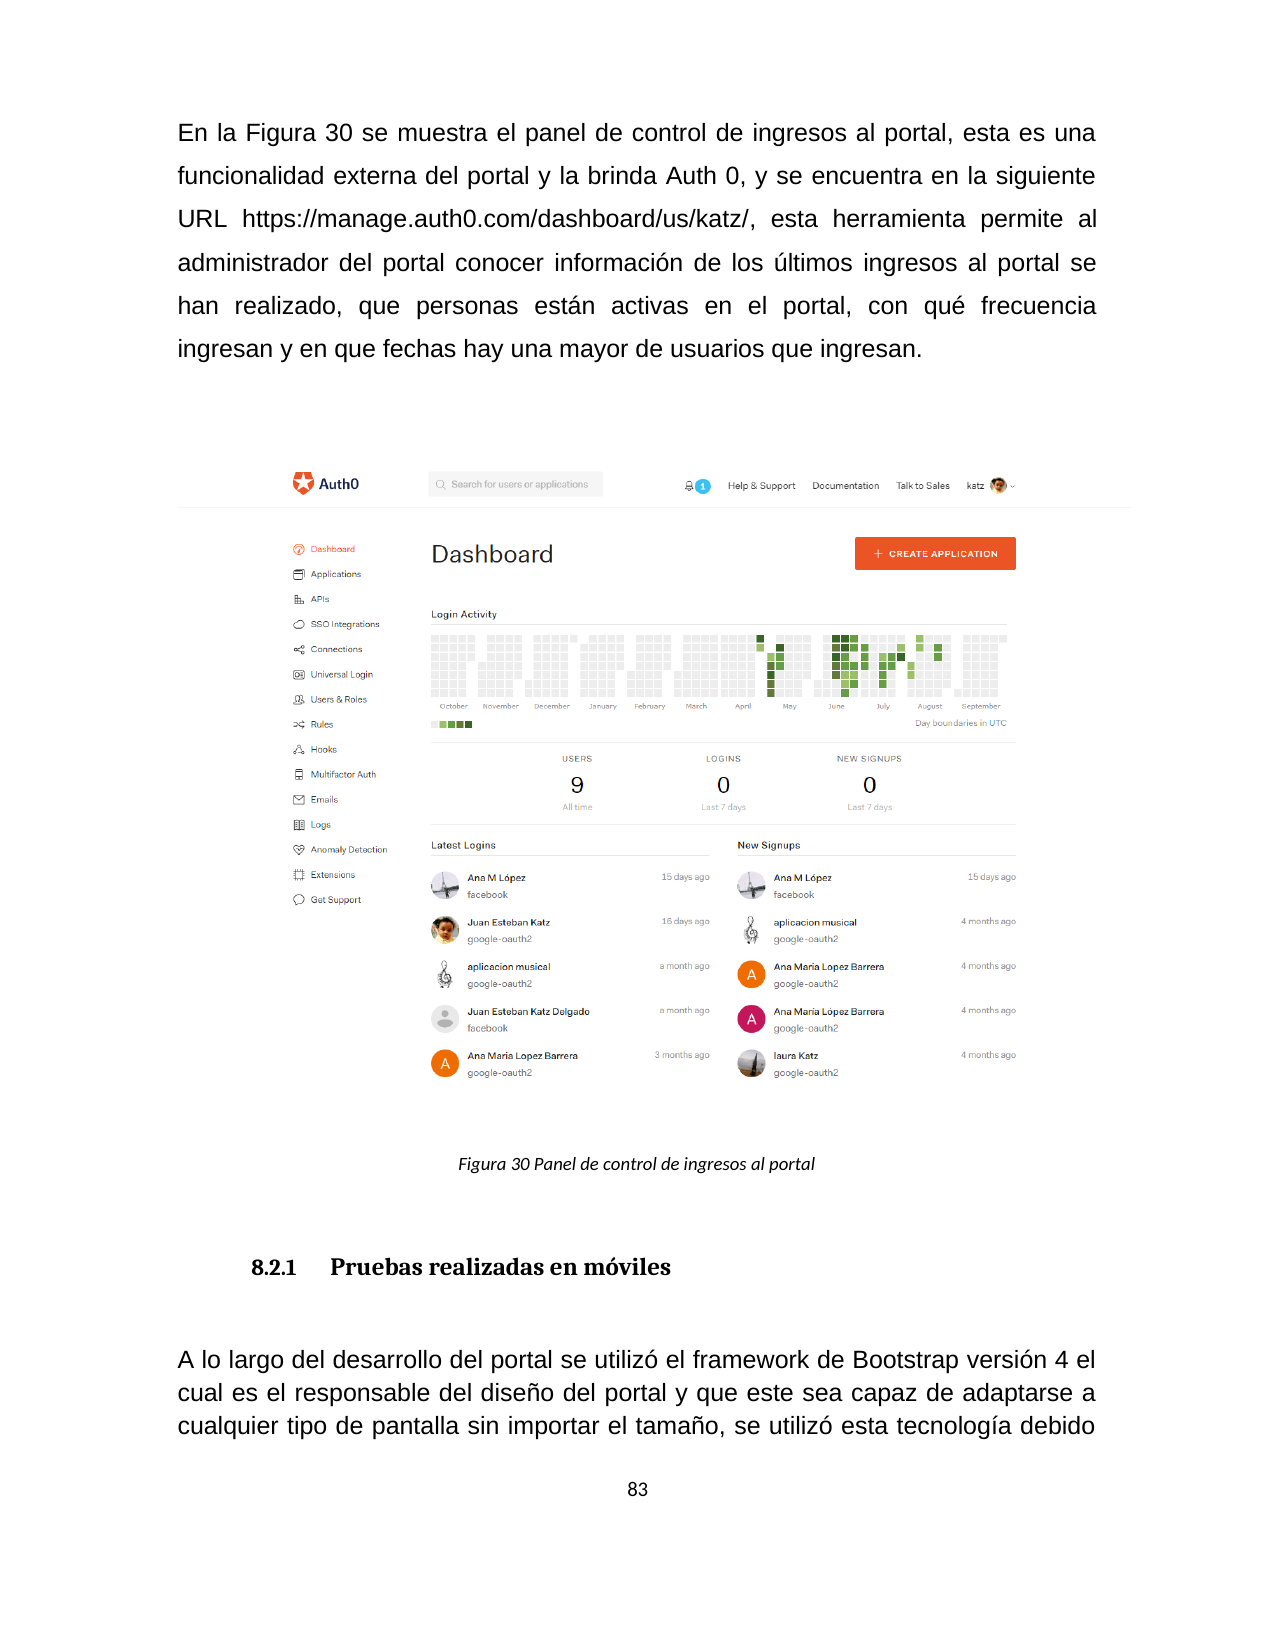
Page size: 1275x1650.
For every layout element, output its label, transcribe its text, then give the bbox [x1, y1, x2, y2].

picture [177, 460, 1131, 1127]
subtitle Pruebas realizadas en móviles [251, 1253, 1098, 1282]
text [177, 1345, 1098, 1440]
text En la Figura 30 se muestra el panel de control de ingresos al portal, esta es una funcionalidad externa del portal y la brinda Auth 0, y se encuentra en la siguiente URL https://manage.auth0.com/dashboard/us/katz/, esta herramienta permite al administrador del portal conocer información de los últimos ingresos al portal se han realizado, que personas están activas en el portal, con qué frecuencia ingresan y en que fechas hay una mayor de usuarios que ingresan. [177, 118, 1098, 362]
